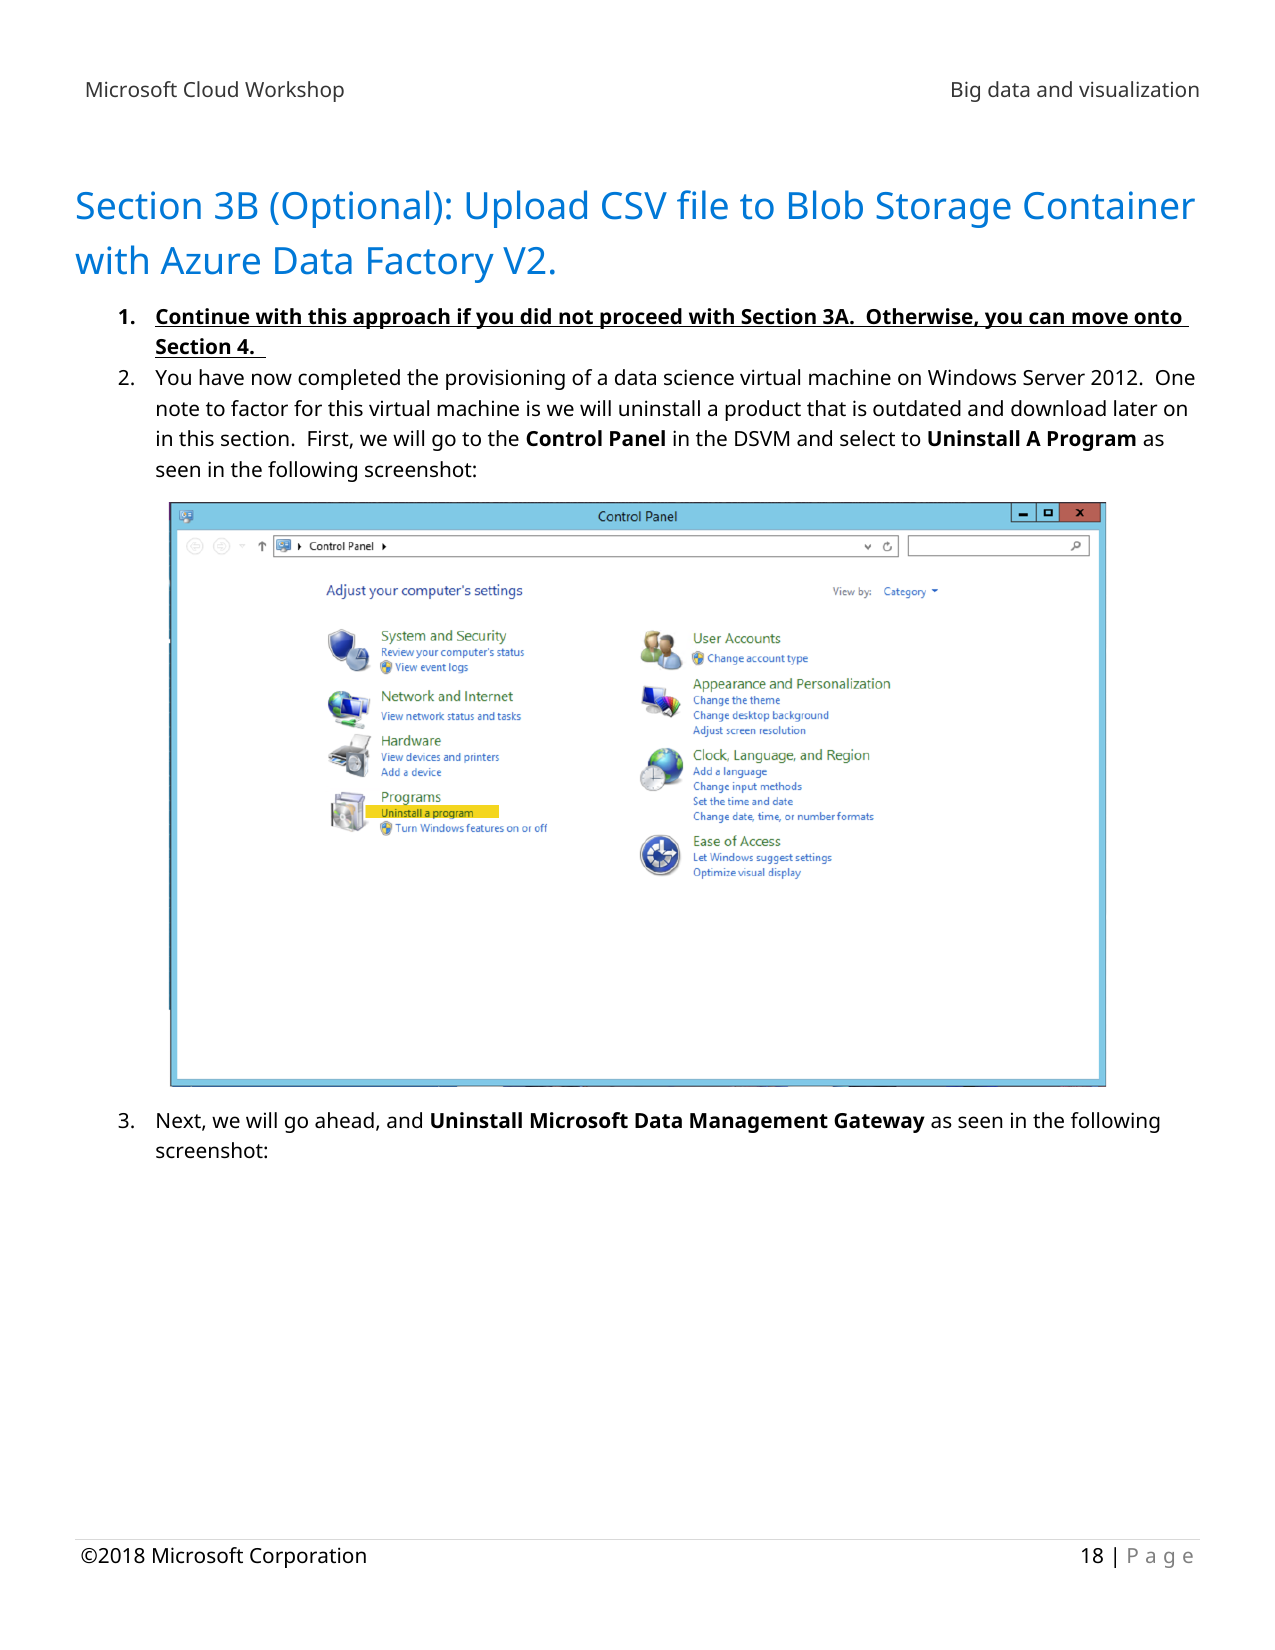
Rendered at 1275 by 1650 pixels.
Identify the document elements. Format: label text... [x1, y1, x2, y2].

subtitle Section 3B (Optional): Upload CSV file to Blob Storage Container with Azure Data Factory V2. [75, 179, 1200, 285]
list Continue with this approach if you did not proceed with Section 3A. Otherwise, you can move onto Section 4. [118, 302, 1200, 361]
picture [168, 502, 1107, 1087]
list Next, we will go ahead, and Uninstall Microsoft Data Management Gateway as seen in the following screenshot: [118, 1106, 1200, 1165]
list You have now completed the provisioning of a data science virtual machine on Windows Server 2012. One note to factor for this virtual machine is we will uninstall a product that is outdated and download later on in this section. First, we will go to the Control Panel in the DSVM and select to Uninstall A Program as seen in the following screenshot: [118, 363, 1200, 483]
